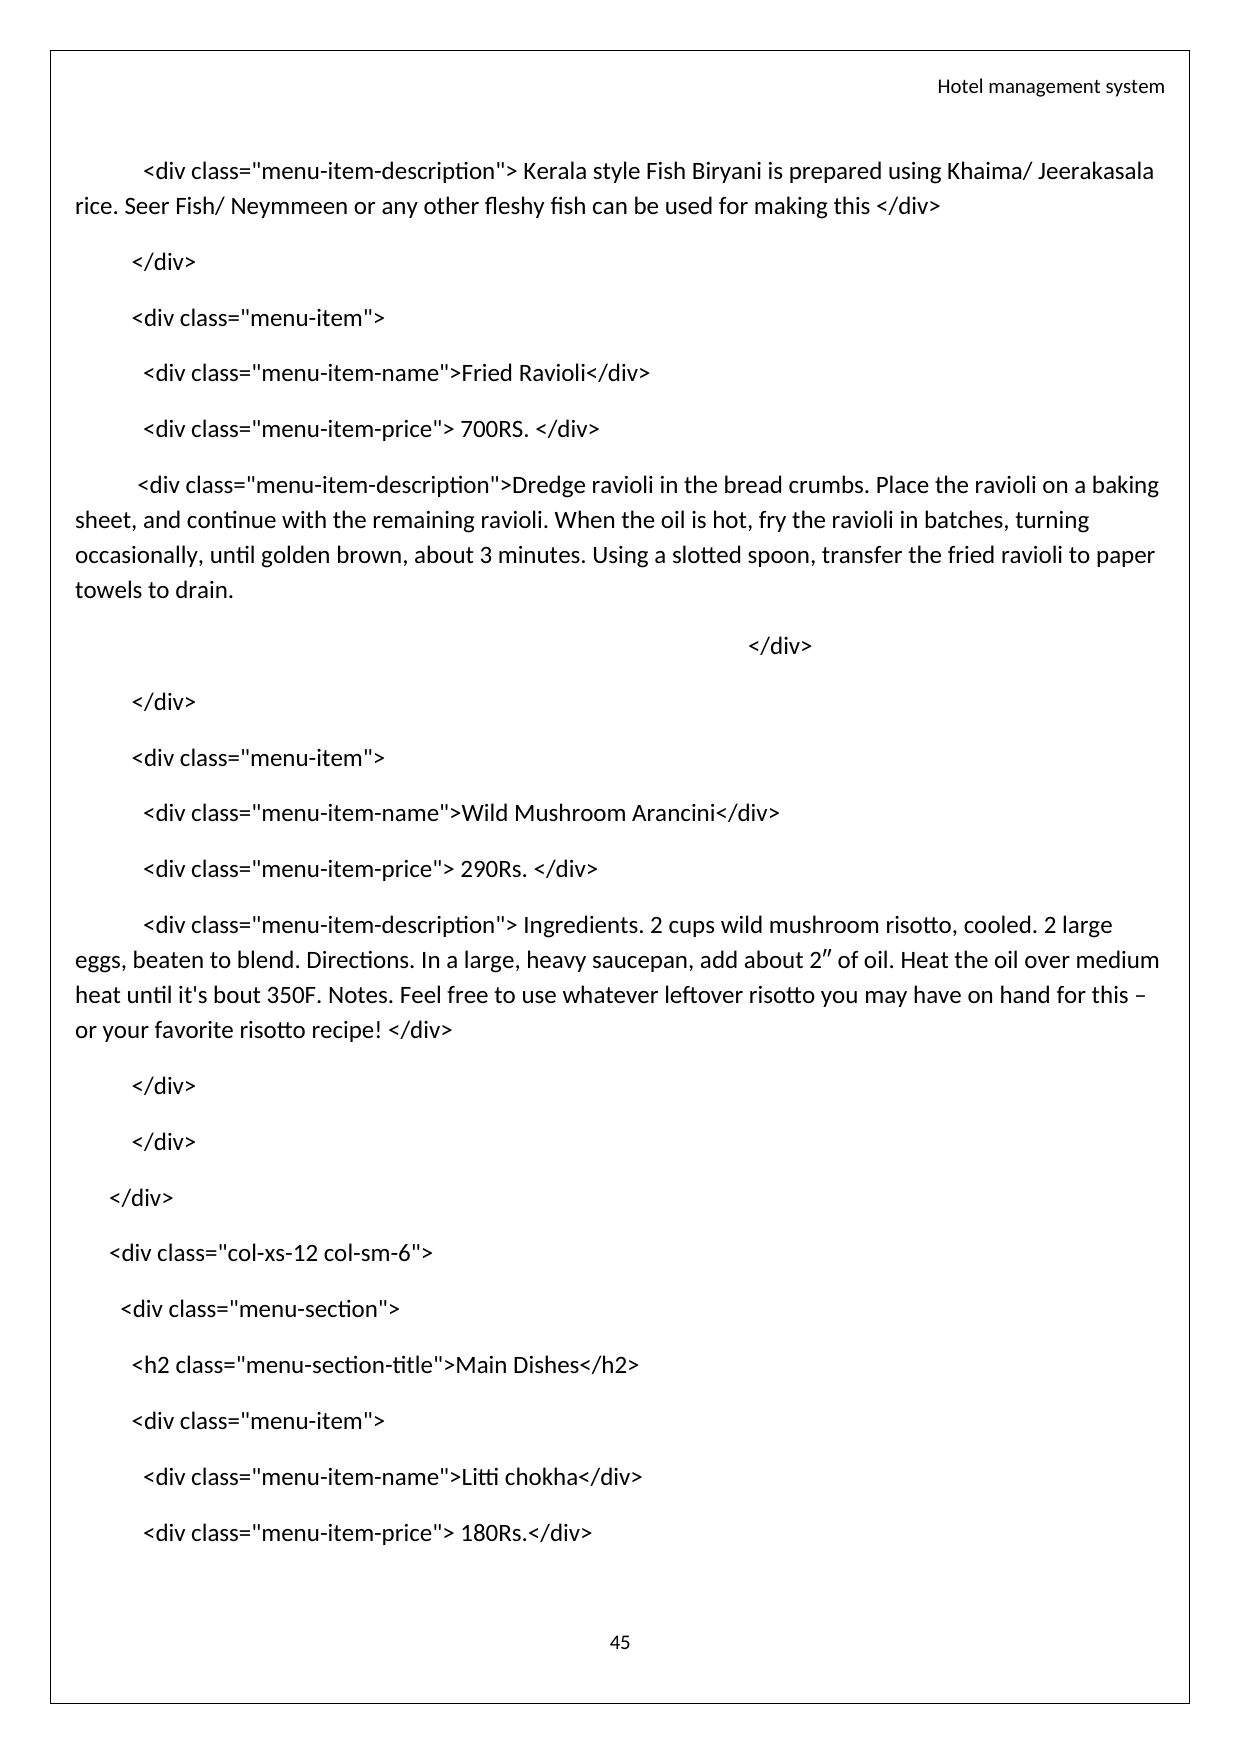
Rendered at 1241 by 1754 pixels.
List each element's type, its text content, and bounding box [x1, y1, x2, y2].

text <div class="menu-item-price"> 700RS. </div> [75, 413, 1165, 444]
text </div> [75, 1126, 1165, 1156]
text <div class="menu-item-description"> Kerala style Fish Biryani is prepared using Khaima/ Jeerakasala rice. Seer Fish/ Neymmeen or any other fleshy fish can be used for making this </div> [75, 155, 1165, 221]
text </div> [75, 630, 1165, 661]
text <div class="menu-item-name">Litti chokha</div> [75, 1461, 1165, 1491]
text <div class="col-xs-12 col-sm-6"> [75, 1237, 1165, 1268]
text <div class="menu-item-price"> 180Rs.</div> [75, 1517, 1165, 1547]
text <div class="menu-item-name">Fried Ravioli</div> [75, 357, 1165, 388]
text <div class="menu-item-name">Wild Mushroom Arancini</div> [75, 797, 1165, 828]
text <div class="menu-item"> [75, 742, 1165, 772]
text <div class="menu-item"> [75, 1405, 1165, 1436]
text </div> [75, 246, 1165, 276]
text </div> [75, 686, 1165, 716]
text <div class="menu-item-price"> 290Rs. </div> [75, 853, 1165, 884]
text </div> [75, 1070, 1165, 1101]
text <div class="menu-item-description"> Ingredients. 2 cups wild mushroom risotto, cooled. 2 large eggs, beaten to blend. Directions. In a large, heavy saucepan, add about 2″ of oil. Heat the oil over medium heat until it's bout 350F. Notes. Feel free to use whatever leftover risotto you may have on hand for this – or your favorite risotto recipe! </div> [75, 909, 1165, 1045]
text <div class="menu-item-description">Dredge ravioli in the bread crumbs. Place the ravioli on a baking sheet, and continue with the remaining ravioli. When the oil is hot, fry the ravioli in batches, turning occasionally, until golden brown, about 3 minutes. Using a slotted spoon, transfer the fried ravioli to paper towels to drain. [75, 469, 1165, 605]
text <div class="menu-item"> [75, 302, 1165, 332]
text <div class="menu-section"> [75, 1293, 1165, 1324]
text <h2 class="menu-section-title">Main Dishes</h2> [75, 1349, 1165, 1380]
text </div> [75, 1182, 1165, 1212]
